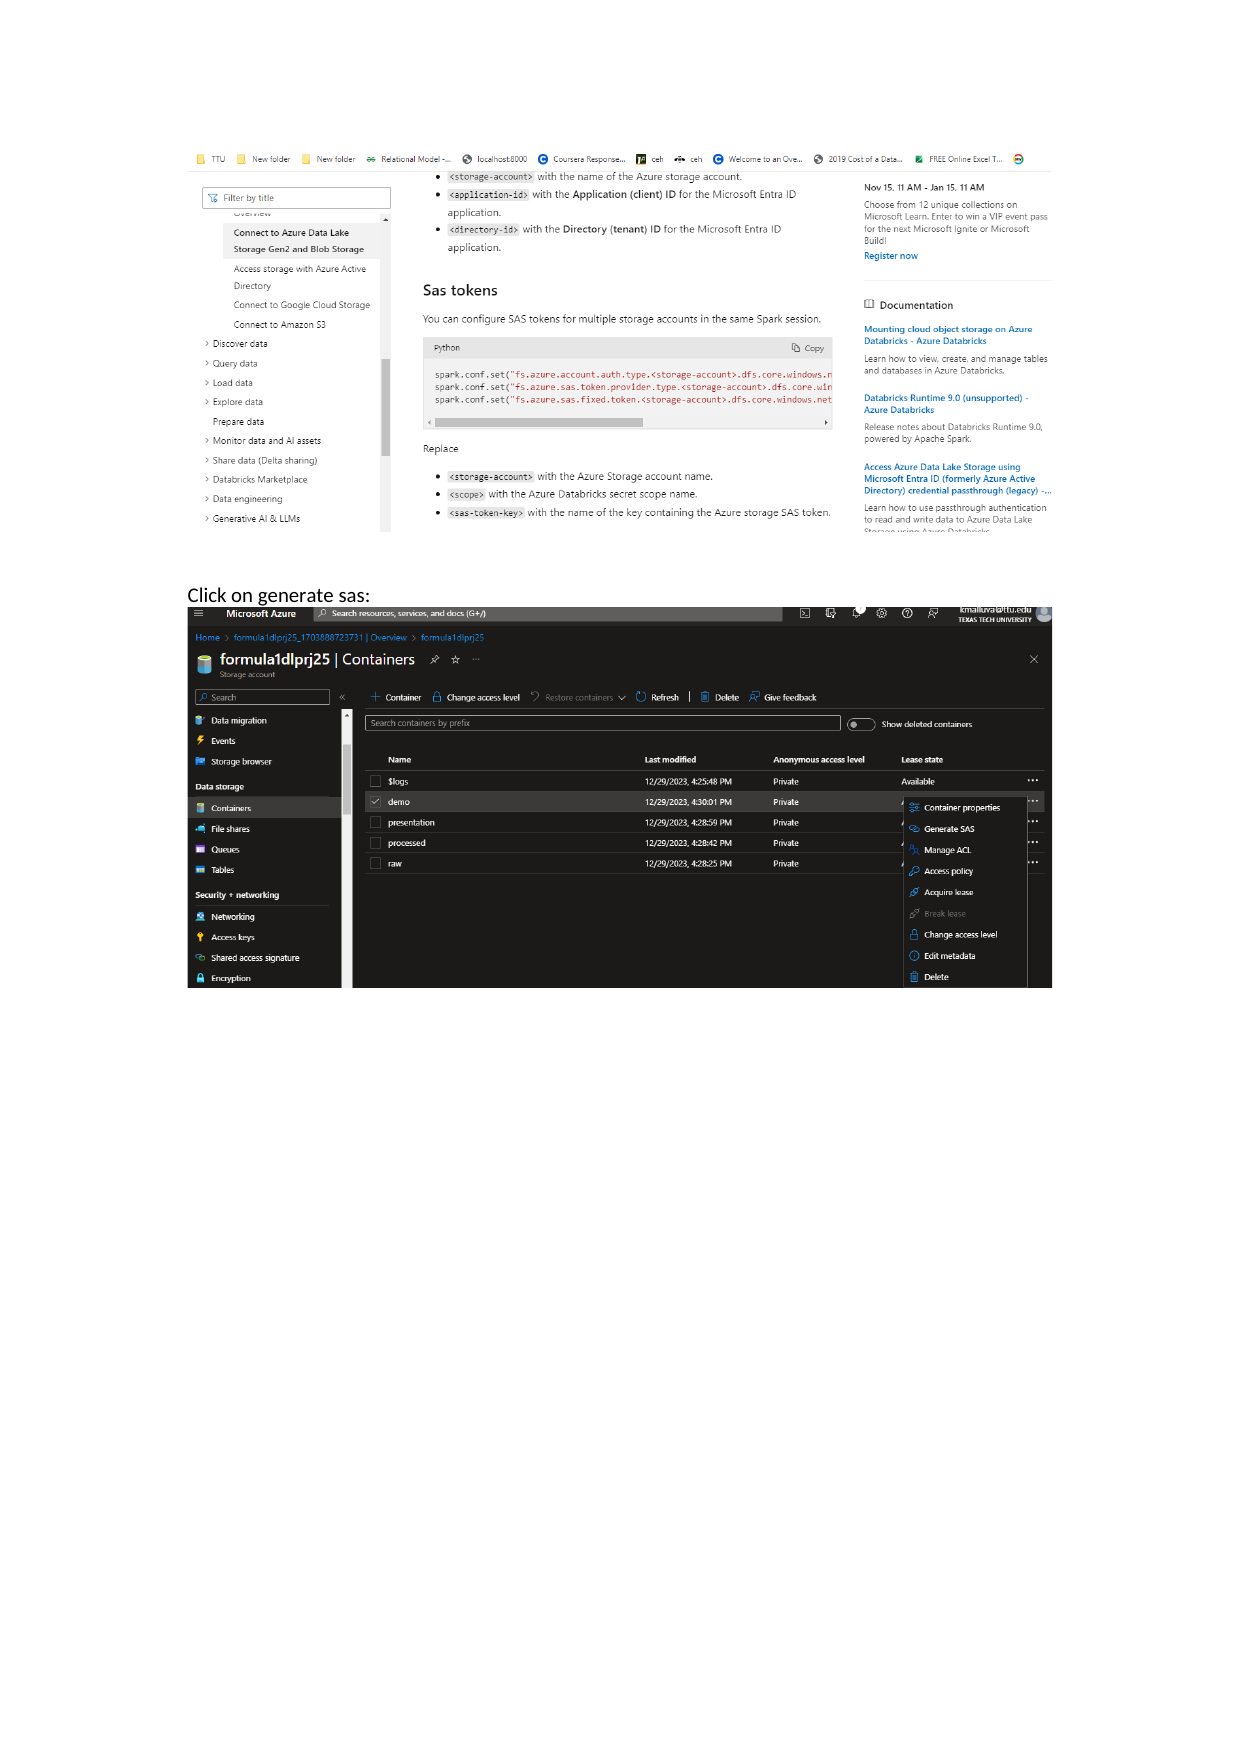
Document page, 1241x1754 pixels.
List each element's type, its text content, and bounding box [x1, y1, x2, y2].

text Click on generate sas: [187, 582, 1053, 607]
picture [187, 607, 1053, 988]
picture [187, 150, 1052, 532]
